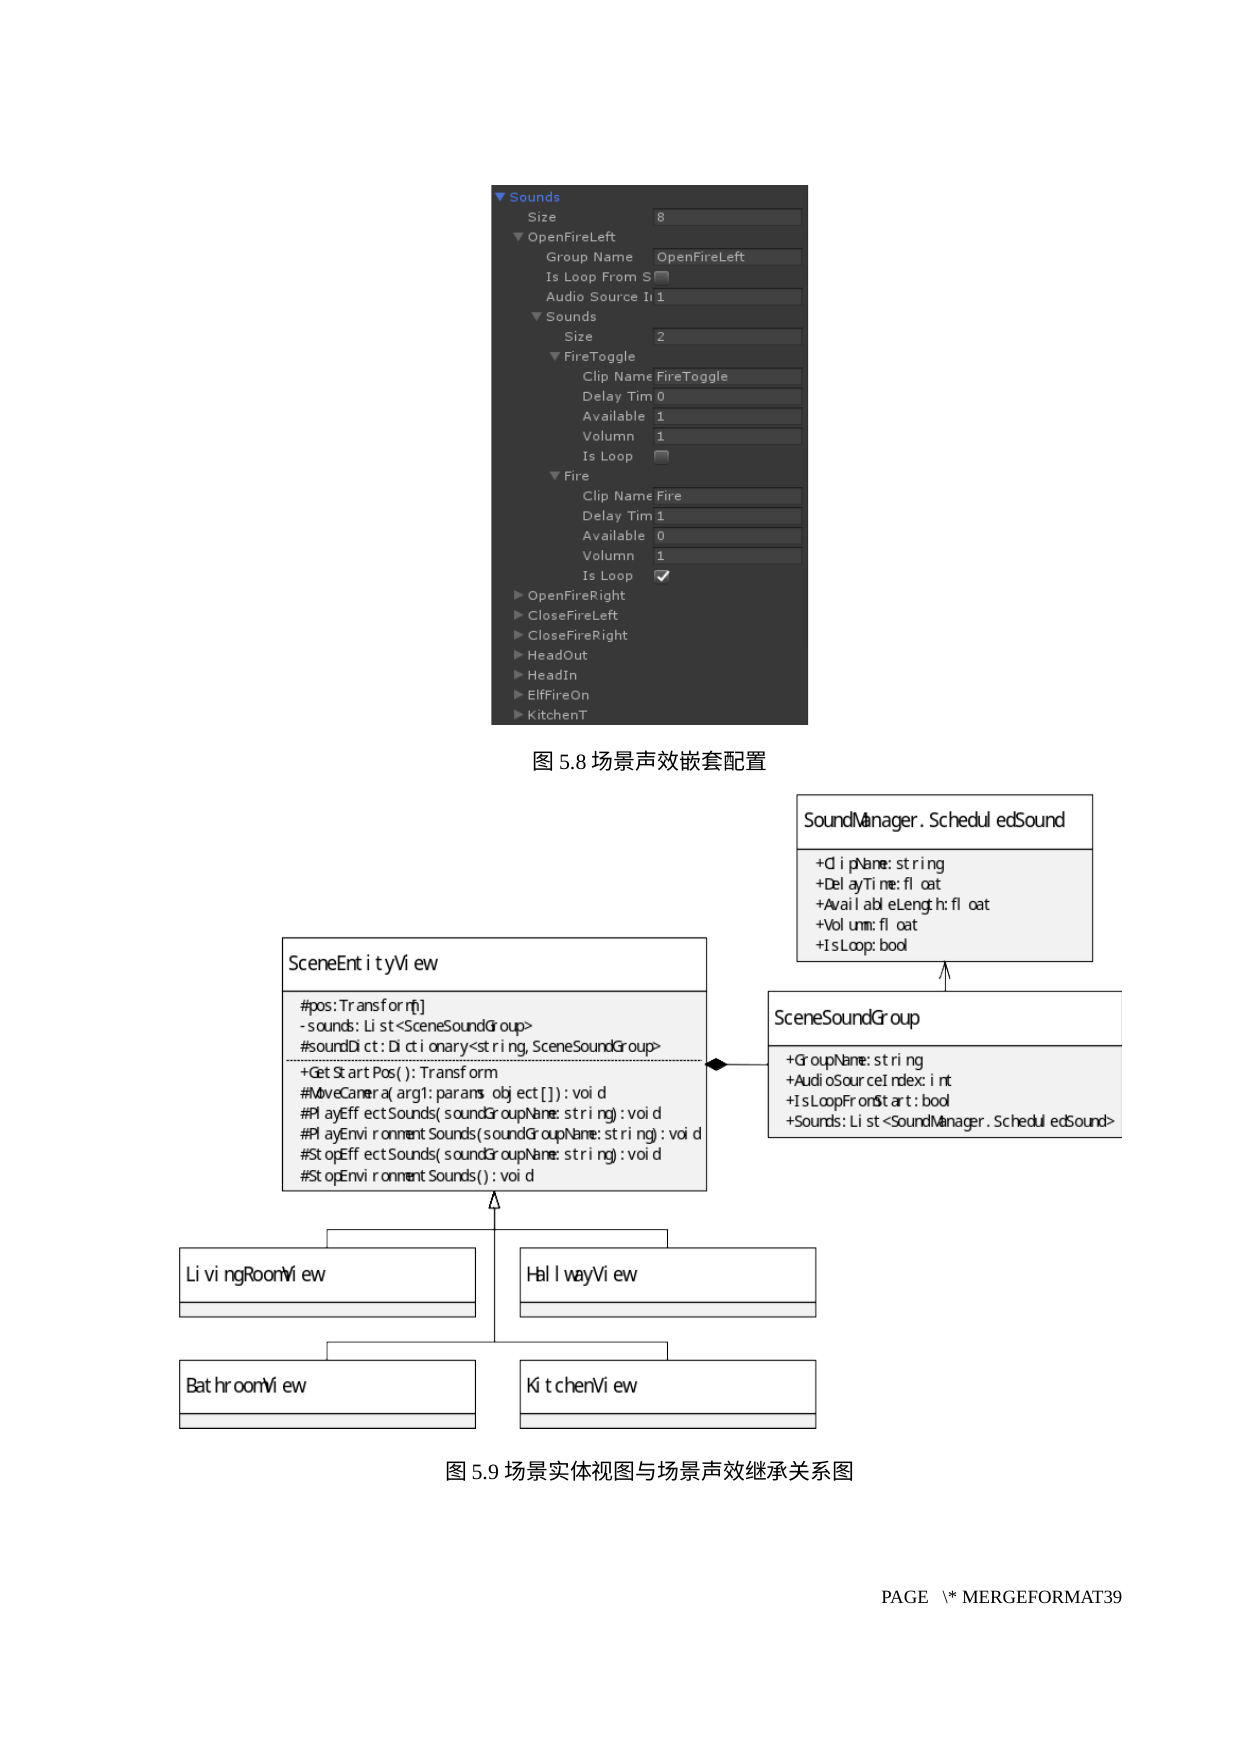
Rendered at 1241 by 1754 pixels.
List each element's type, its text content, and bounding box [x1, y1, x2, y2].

text 图5.8 场景声效嵌套配置 [177, 743, 1122, 777]
picture [491, 185, 809, 725]
text 图5.9 场景实体视图与场景声效继承关系图 [177, 1452, 1122, 1486]
